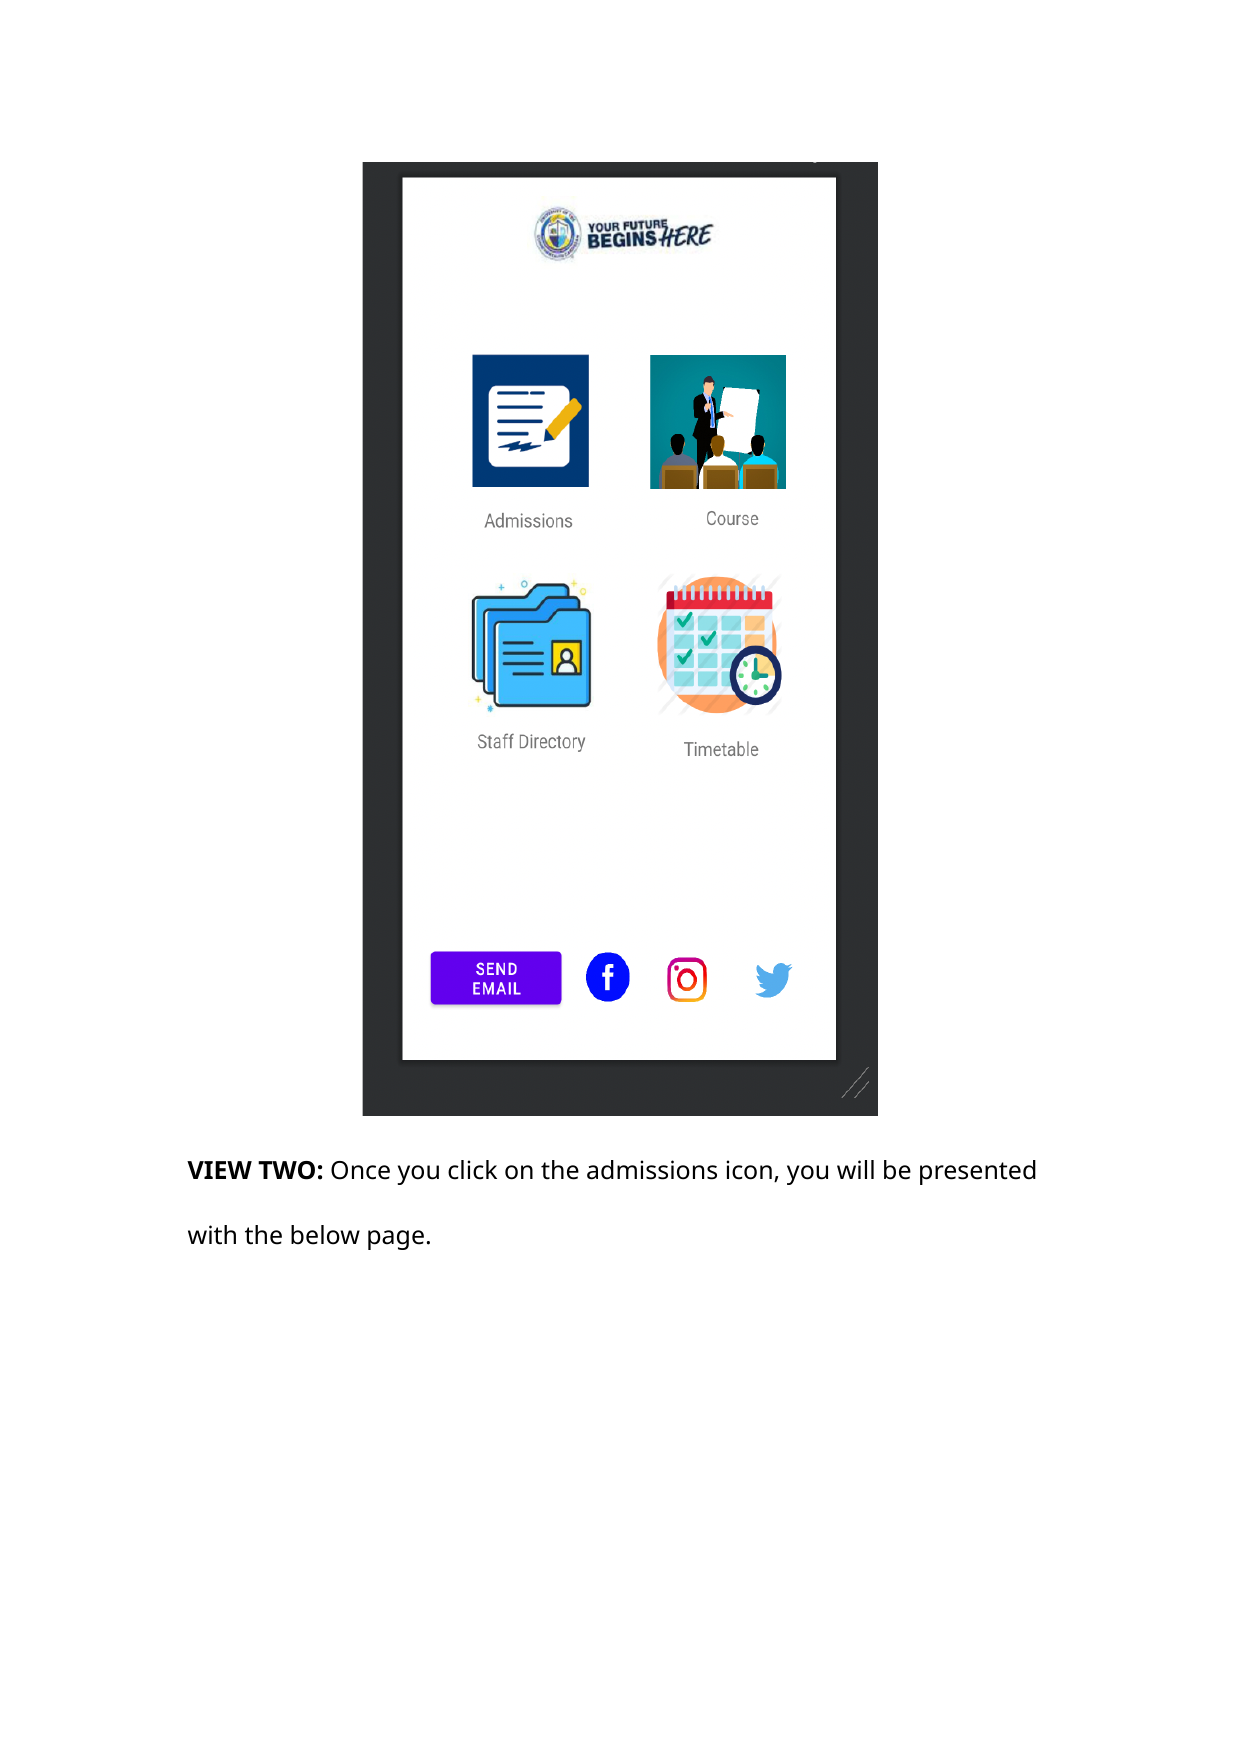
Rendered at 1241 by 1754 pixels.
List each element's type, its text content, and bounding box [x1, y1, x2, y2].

picture [362, 162, 878, 1116]
text VIEW TWO: Once you click on the admissions icon, you will be presented with the below page. [187, 1137, 1053, 1267]
